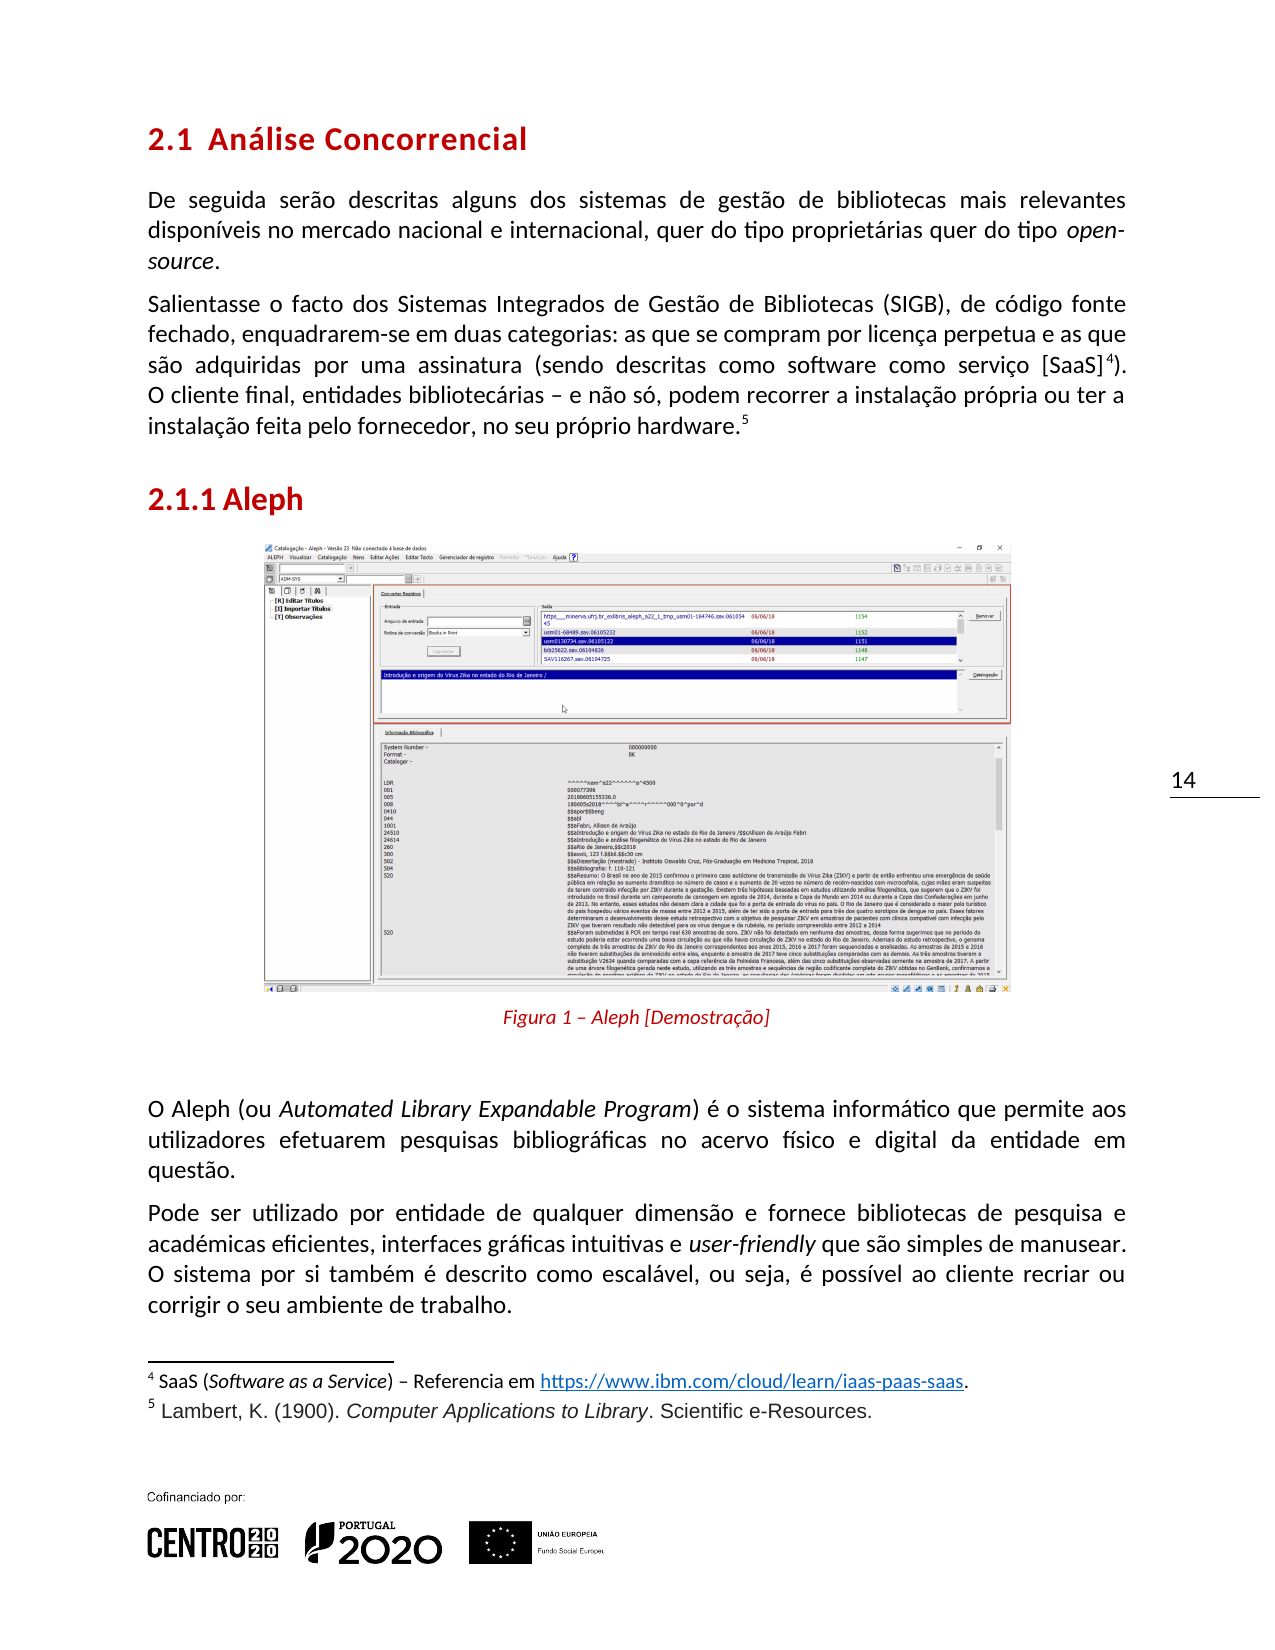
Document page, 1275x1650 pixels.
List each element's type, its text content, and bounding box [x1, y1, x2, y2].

text Salientasse o facto dos Sistemas Integrados de Gestão de Bibliotecas (SIGB), de código fonte fechado, enquadrarem-se em duas categorias: as que se compram por licença perpetua e as que são adquiridas por uma assinatura (sendo descritas como software como serviço [SaaS]). O cliente final, entidades bibliotecárias – e não só, podem recorrer a instalação própria ou ter a instalação feita pelo fornecedor, no seu próprio hardware. [148, 288, 1127, 441]
picture [147, 1492, 605, 1564]
text Pode ser utilizado por entidade de qualquer dimensão e fornece bibliotecas de pesquisa e académicas eficientes, interfaces gráficas intuitivas e user-friendly que são simples de manusear. O sistema por si também é descrito como escalável, ou seja, é possível ao cliente recriar ou corrigir o seu ambiente de trabalho. [148, 1198, 1127, 1320]
subtitle Análise Concorrencial [148, 118, 1127, 159]
text O Aleph (ou Automated Library Expandable Program) é o sistema informático que permite aos utilizadores efetuarem pesquisas bibliográficas no acervo físico e digital da entidade em questão. [148, 1093, 1127, 1185]
text Figura – Aleph [Demostração] [148, 1004, 1127, 1030]
picture [264, 543, 1011, 992]
subtitle Aleph [148, 478, 1127, 519]
text De seguida serão descritas alguns dos sistemas de gestão de bibliotecas mais relevantes disponíveis no mercado nacional e internacional, quer do tipo proprietárias quer do tipo open-source. [148, 184, 1127, 275]
